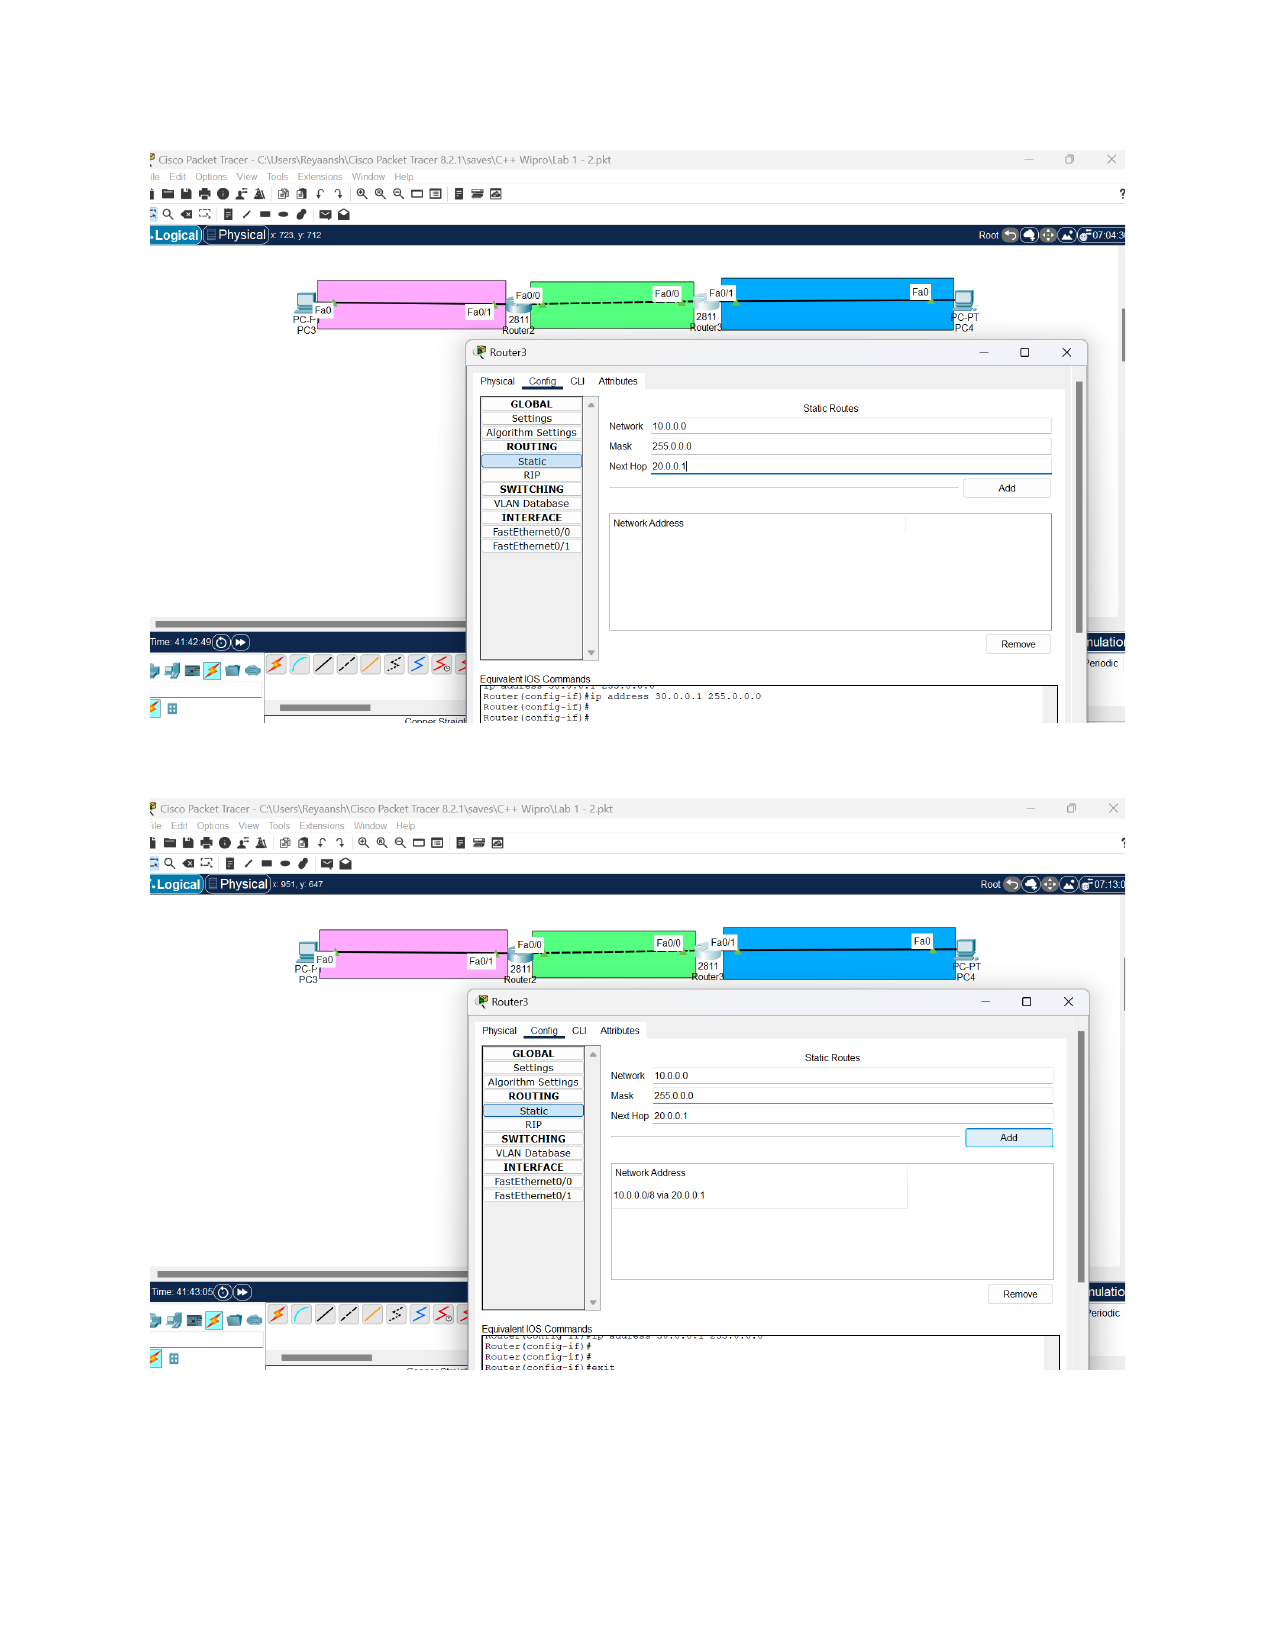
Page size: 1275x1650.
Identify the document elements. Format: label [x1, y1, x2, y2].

picture [150, 798, 1125, 1370]
picture [150, 150, 1125, 723]
picture [176, 231, 183, 239]
